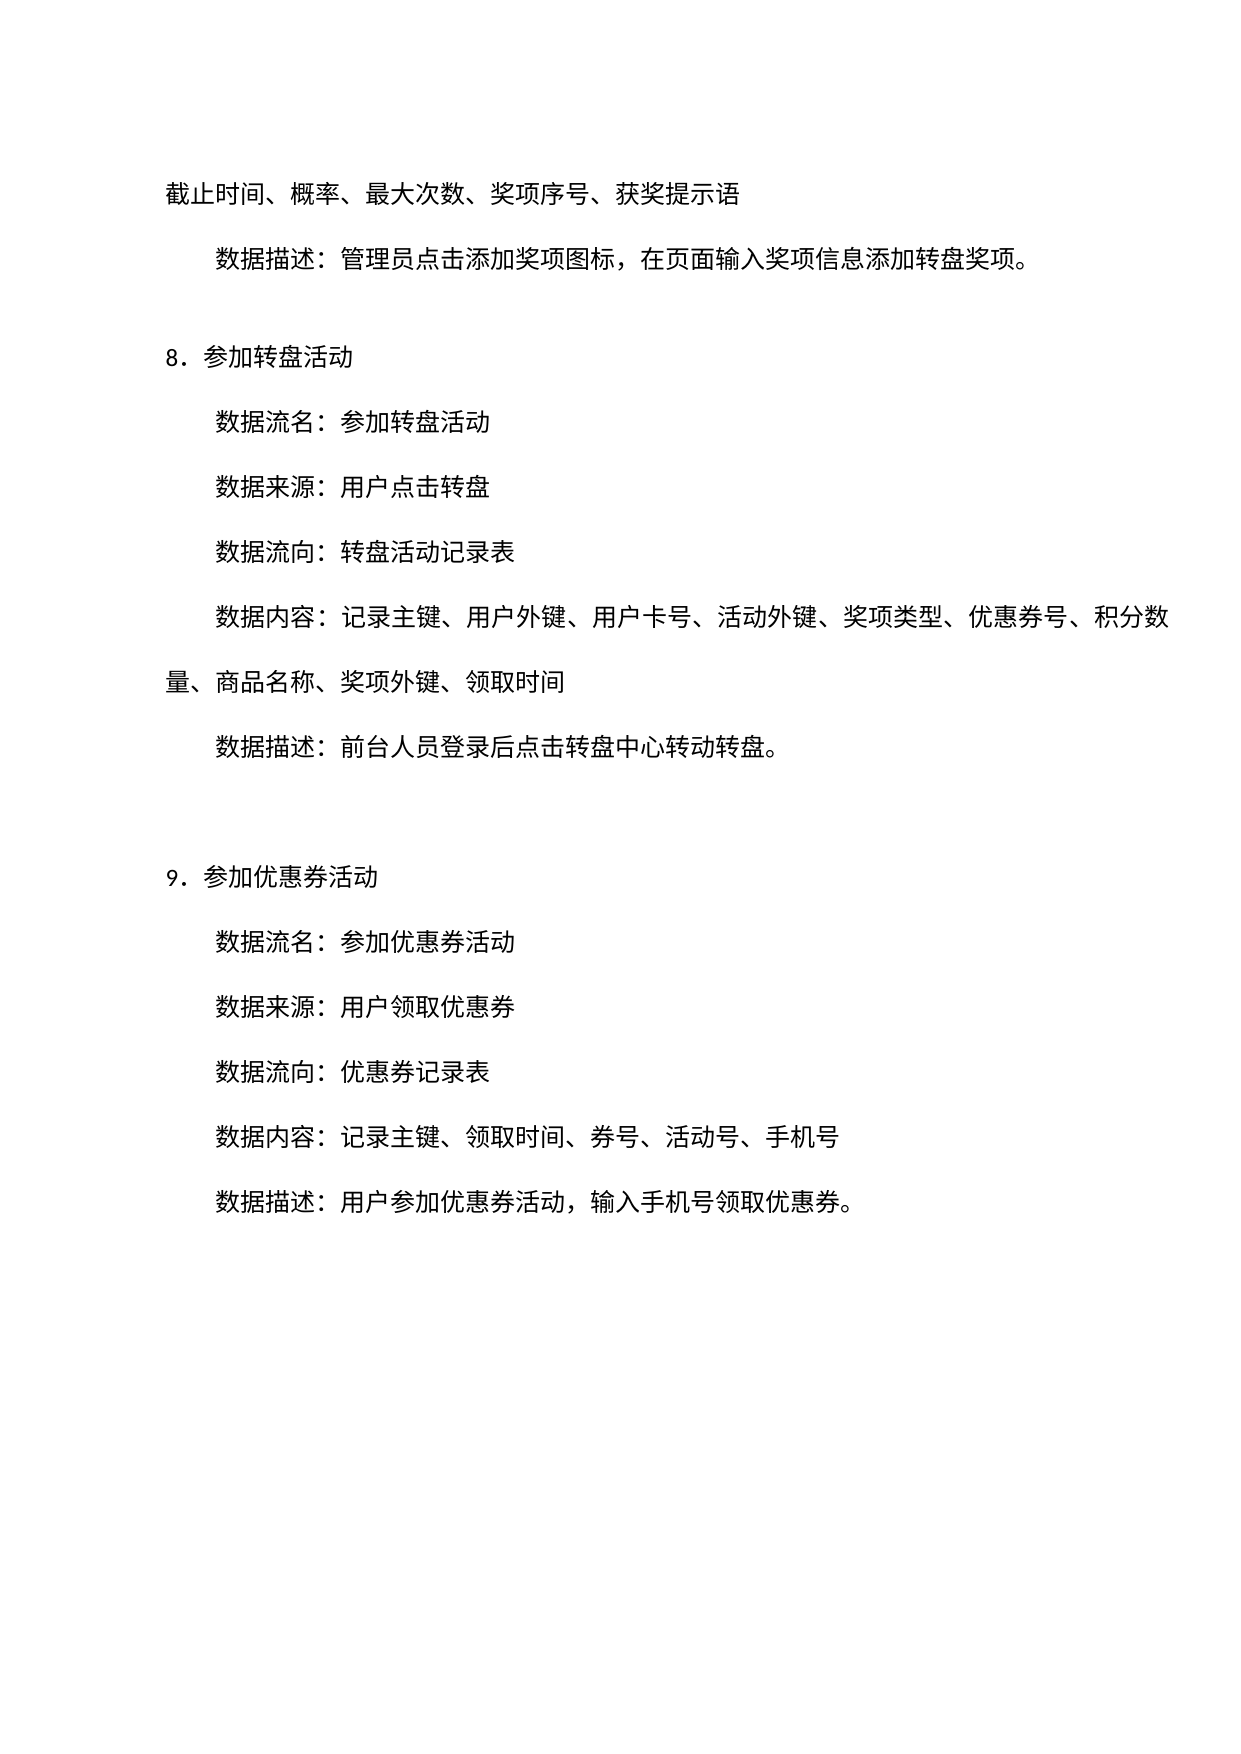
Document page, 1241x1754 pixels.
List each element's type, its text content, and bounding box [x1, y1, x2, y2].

text 数据流名：参加转盘活动 [165, 388, 1169, 453]
text 8．参加转盘活动 [165, 323, 1169, 388]
text 数据描述：管理员点击添加奖项图标，在页面输入奖项信息添加转盘奖项。 [165, 226, 1169, 291]
text 数据描述：前台人员登录后点击转盘中心转动转盘。 [165, 713, 1169, 778]
text 数据来源：用户点击转盘 [165, 453, 1169, 518]
text 数据流向：转盘活动记录表 [165, 518, 1169, 583]
text 数据来源：用户领取优惠券 [165, 973, 1169, 1038]
text 数据流向：优惠券记录表 [165, 1038, 1169, 1103]
text 数据描述：用户参加优惠券活动，输入手机号领取优惠券。 [165, 1168, 1169, 1233]
text 9．参加优惠券活动 [165, 843, 1169, 908]
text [165, 161, 1169, 226]
text 数据流名：参加优惠券活动 [165, 908, 1169, 973]
text 数据内容：记录主键、领取时间、券号、活动号、手机号 [165, 1103, 1169, 1168]
text 数据内容：记录主键、用户外键、用户卡号、活动外键、奖项类型、优惠券号、积分数量、商品名称、奖项外键、领取时间 [165, 583, 1169, 713]
